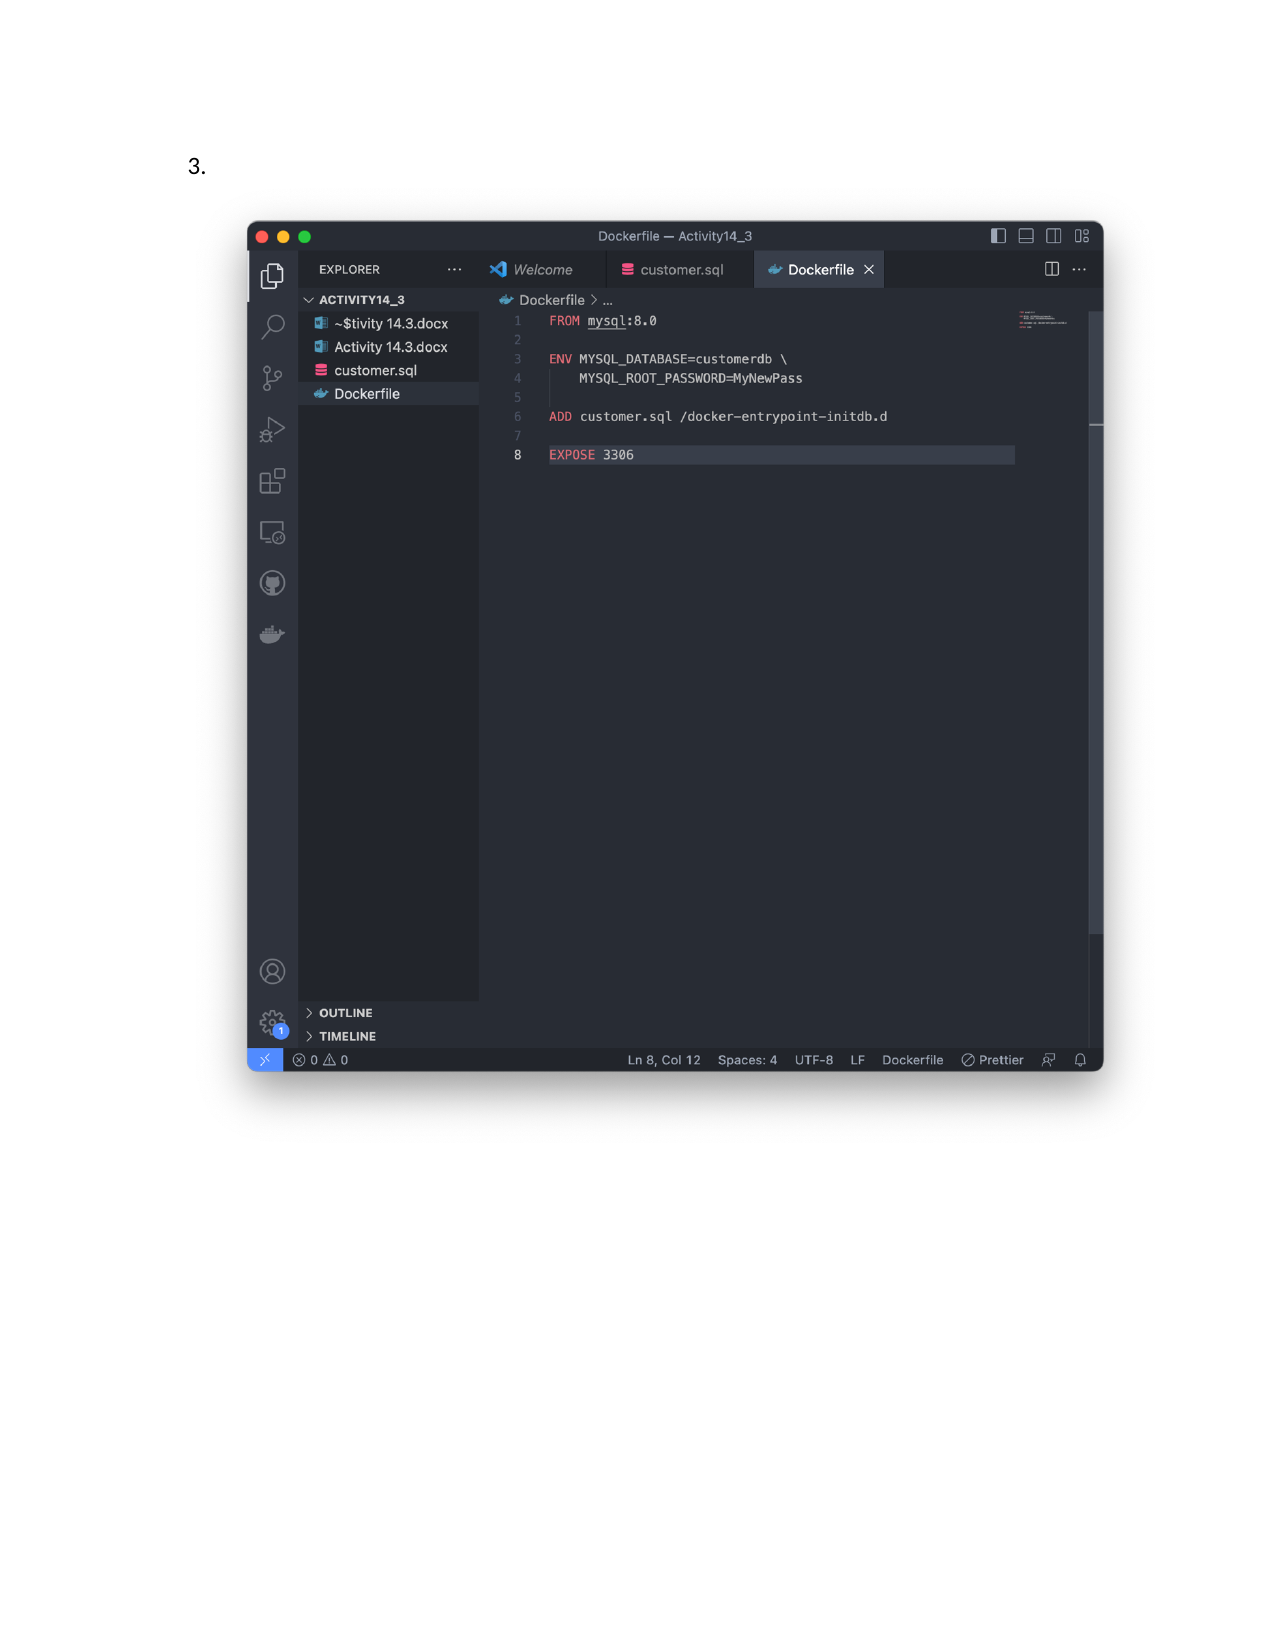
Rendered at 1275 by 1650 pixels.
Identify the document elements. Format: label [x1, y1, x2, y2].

picture [187, 180, 1163, 1150]
